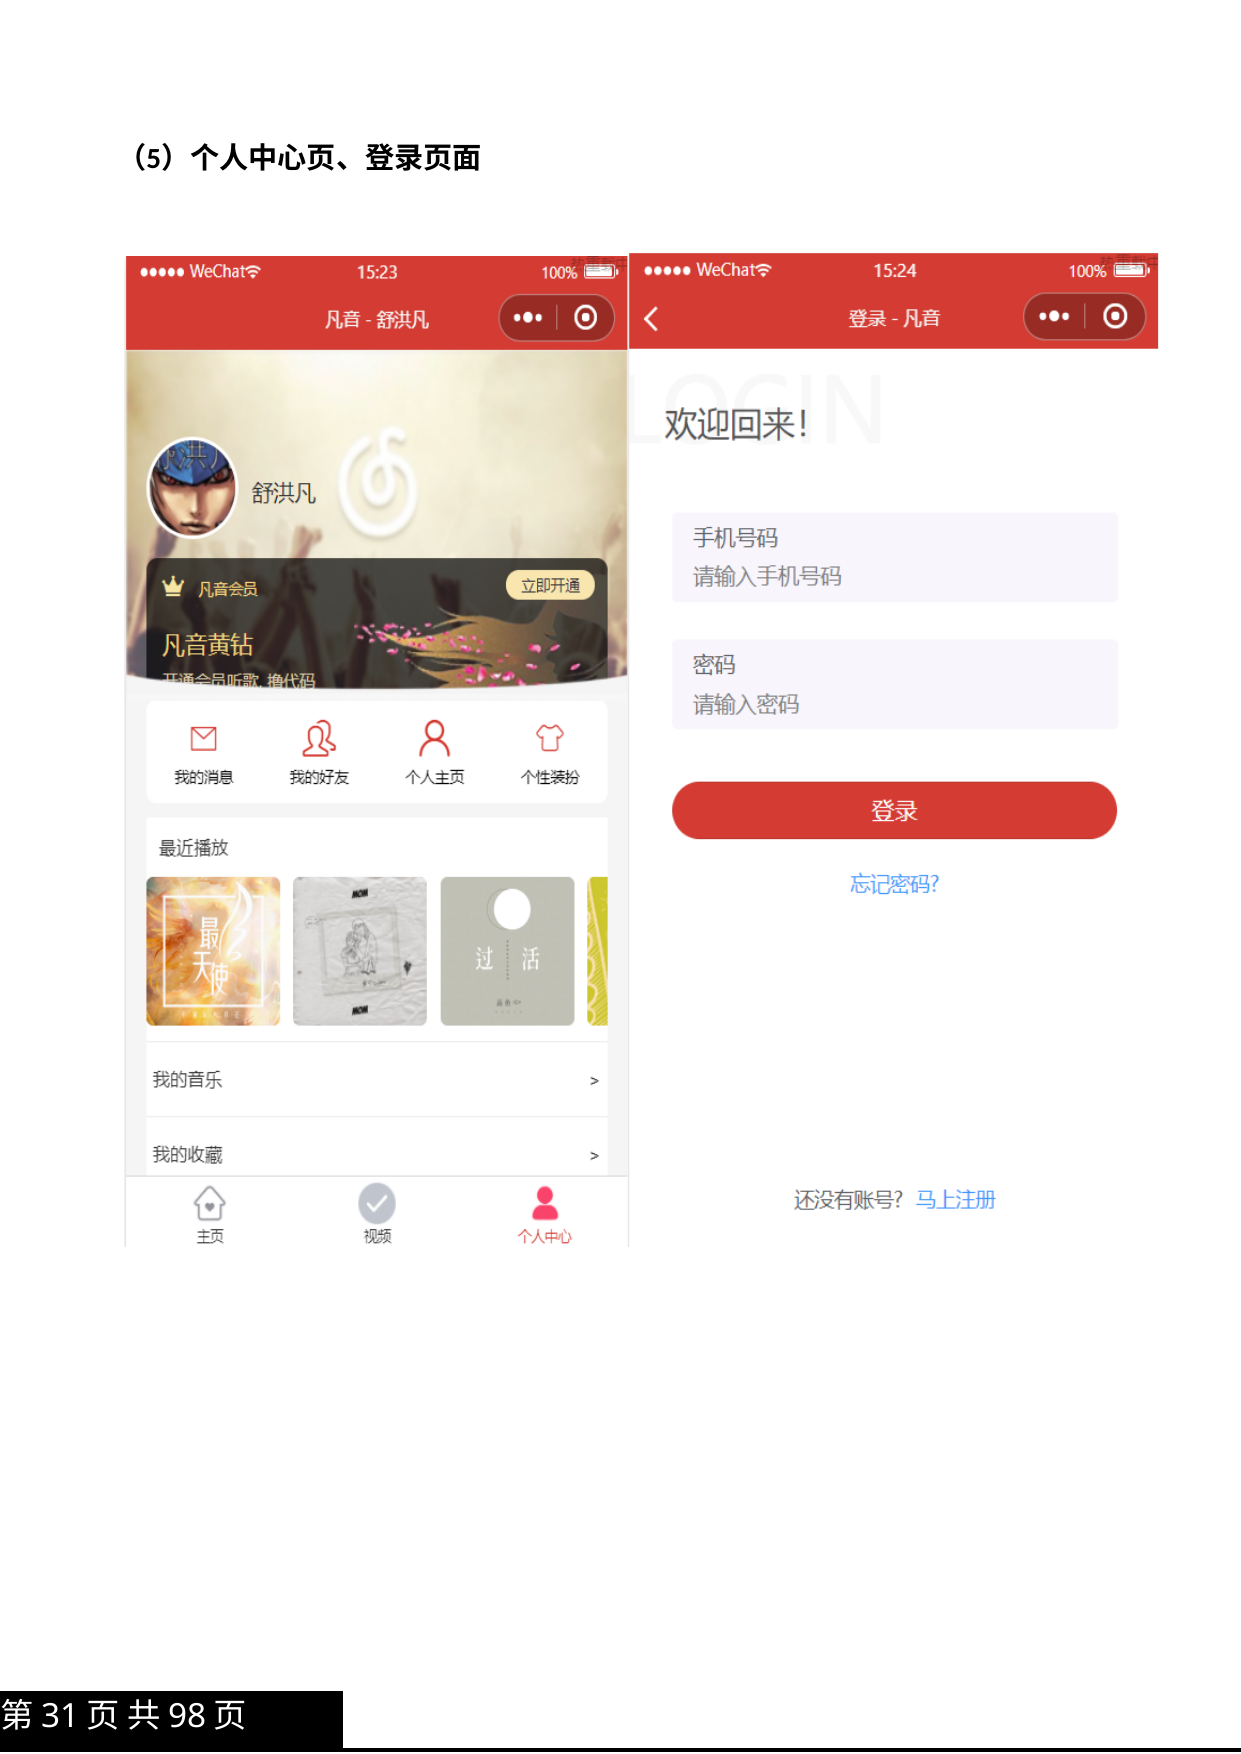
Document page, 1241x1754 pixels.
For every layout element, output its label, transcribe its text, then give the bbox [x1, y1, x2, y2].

subtitle 个人中心页、登录页面 [75, 123, 1165, 188]
picture [124, 252, 1159, 1247]
picture [0, 1691, 1241, 1752]
